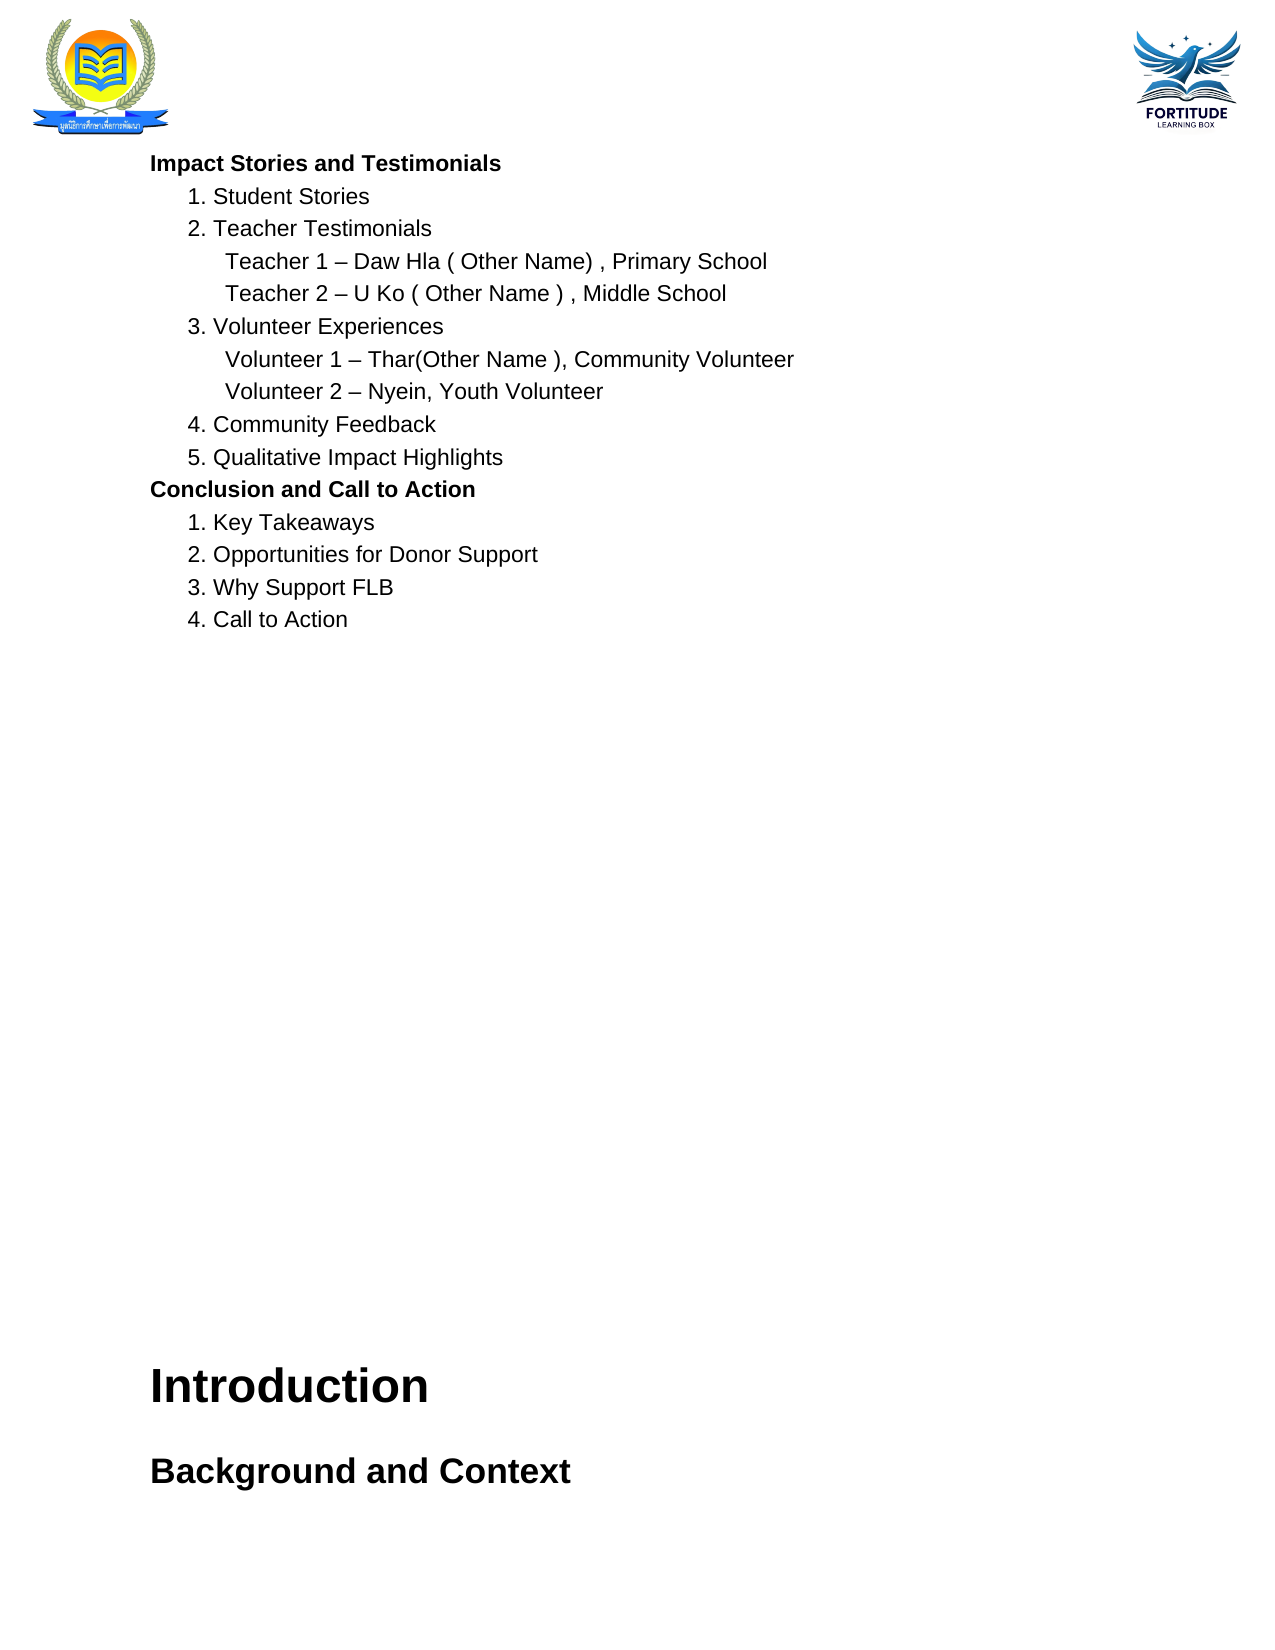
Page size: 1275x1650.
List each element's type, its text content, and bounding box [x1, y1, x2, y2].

subtitle Background and Context [150, 1450, 1125, 1491]
picture [31, 18, 170, 136]
subtitle Introduction [150, 1357, 1125, 1412]
picture [1115, 18, 1255, 158]
